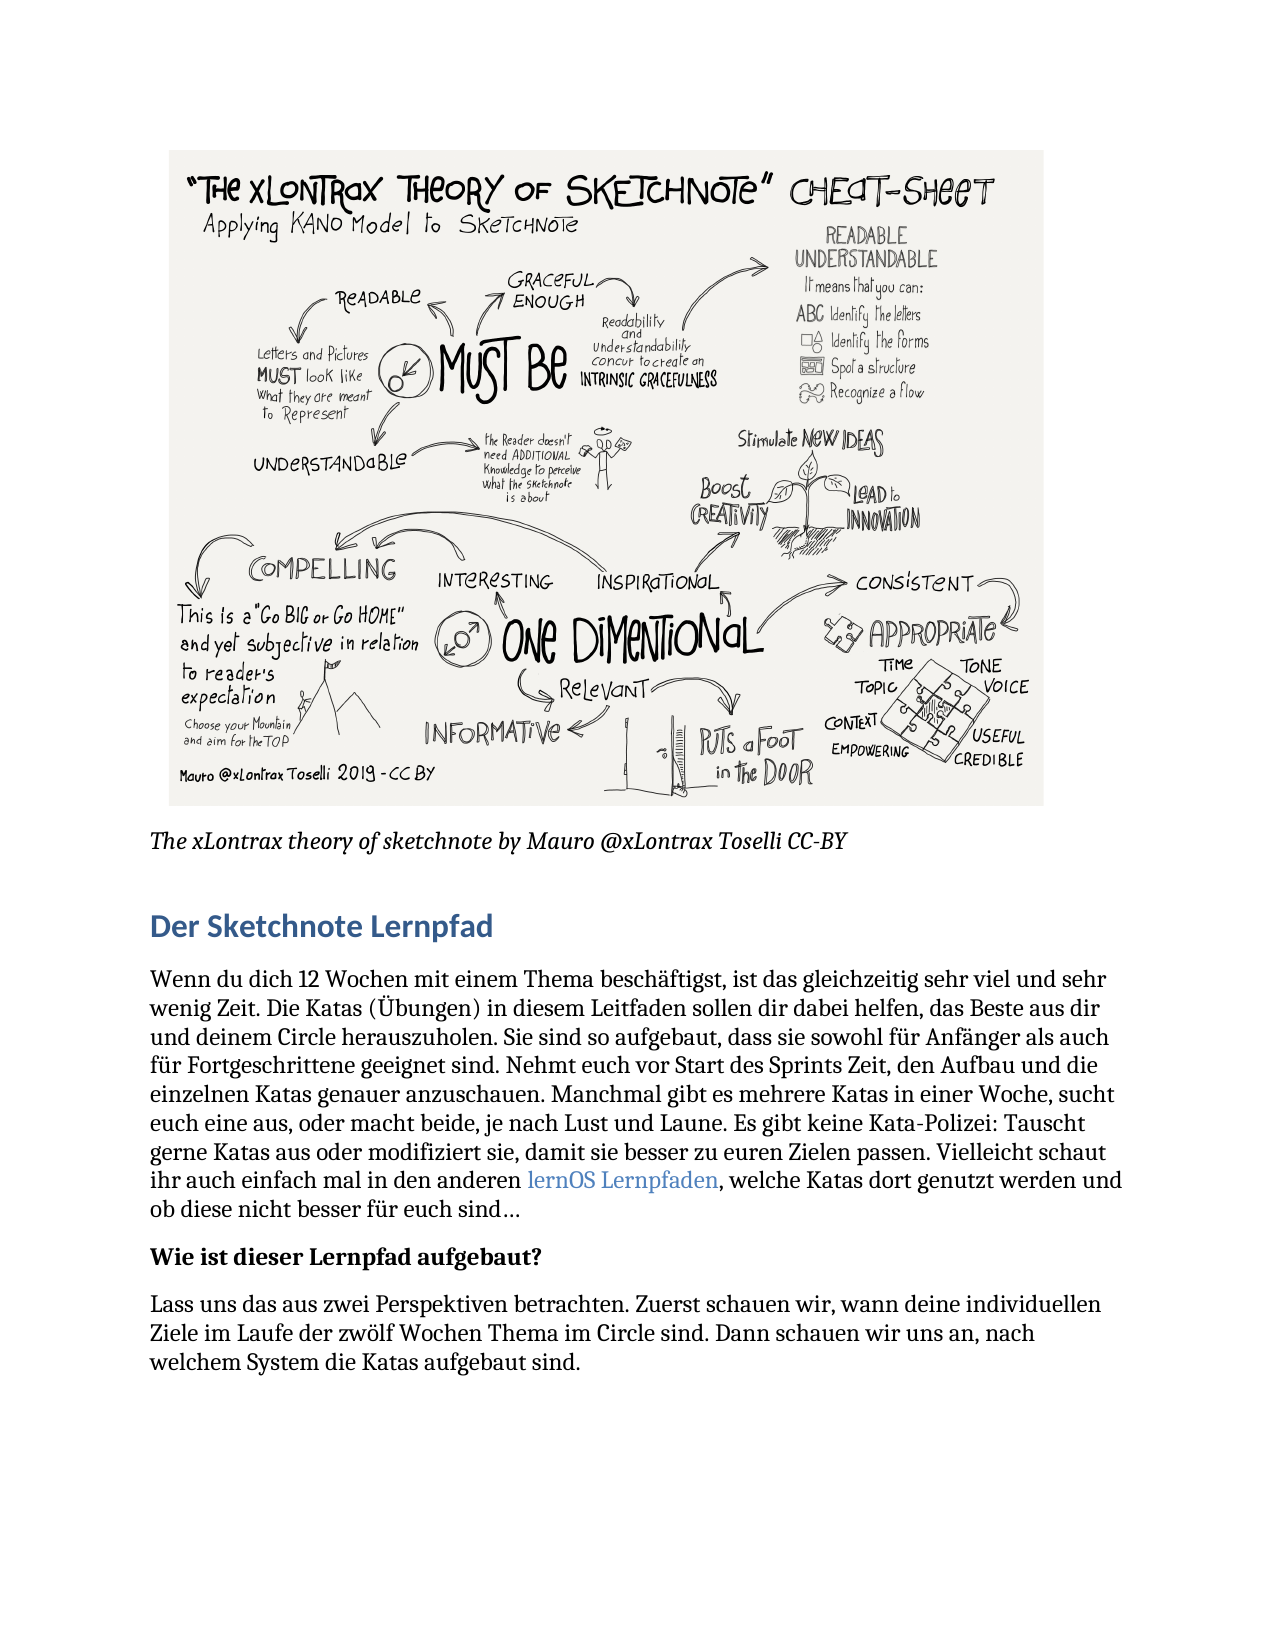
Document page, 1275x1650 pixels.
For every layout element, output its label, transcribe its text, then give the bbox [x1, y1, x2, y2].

text Wenn du dich 12 Wochen mit einem Thema beschäftigst, ist das gleichzeitig sehr viel und sehr wenig Zeit. Die Katas (Übungen) in diesem Leitfaden sollen dir dabei helfen, das Beste aus dir und deinem Circle herauszuholen. Sie sind so aufgebaut, dass sie sowohl für Anfänger als auch für Fortgeschrittene geeignet sind. Nehmt euch vor Start des Sprints Zeit, den Aufbau und die einzelnen Katas genauer anzuschauen. Manchmal gibt es mehrere Katas in einer Woche, sucht euch eine aus, oder macht beide, je nach Lust und Laune. Es gibt keine Kata-Polizei: Tauscht gerne Katas aus oder modifiziert sie, damit sie besser zu euren Zielen passen. Vielleicht schaut ihr auch einfach mal in den anderen lernOS Lernpfaden, welche Katas dort genutzt werden und ob diese nicht besser für euch sind… [150, 965, 1125, 1224]
text Wie ist dieser Lernpfad aufgebaut? [150, 1242, 1125, 1271]
subtitle Der Sketchnote Lernpfad [150, 906, 1125, 946]
text Lass uns das aus zwei Perspektiven betrachten. Zuerst schauen wir, wann deine individuellen Ziele im Laufe der zwölf Wochen Thema im Circle sind. Dann schauen wir uns an, nach welchem System die Katas aufgebaut sind. [150, 1290, 1125, 1376]
text The xLontrax theory of sketchnote by Mauro @xLontrax Toselli CC-BY [150, 827, 1125, 856]
picture [168, 150, 1044, 806]
